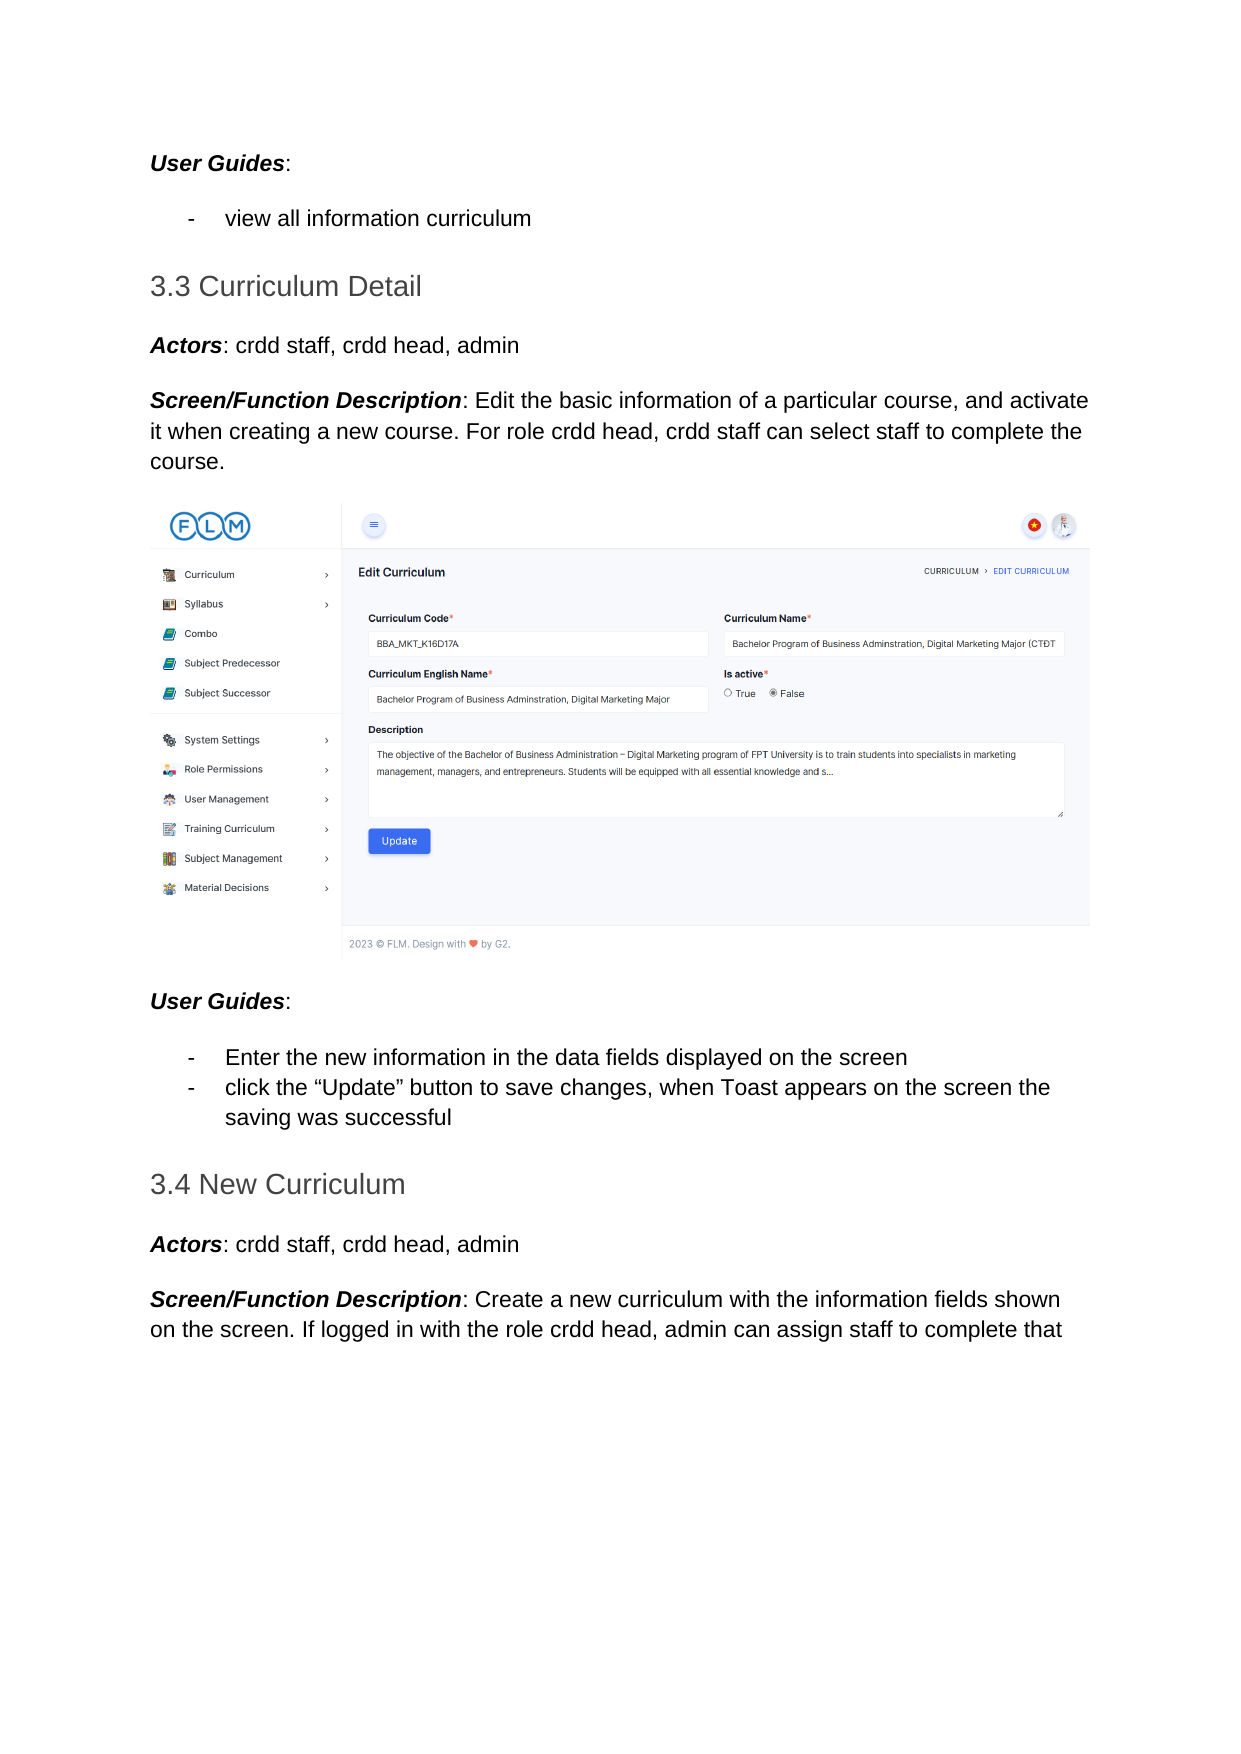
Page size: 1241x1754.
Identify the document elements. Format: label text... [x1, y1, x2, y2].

text Screen/Function Description: Edit the basic information of a particular course, and activate it when creating a new course. For role crdd head, crdd staff can select staff to complete the course. [150, 387, 1090, 474]
picture [150, 503, 1091, 960]
text Actors: crdd staff, crdd head, admin [150, 332, 1090, 359]
subtitle 3.4 New Curriculum [150, 1167, 1090, 1201]
text Actors: crdd staff, crdd head, admin [150, 1231, 1090, 1257]
list Enter the new information in the data fields displayed on the screen [187, 1043, 1090, 1070]
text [150, 1286, 1090, 1343]
list view all information curriculum [187, 205, 1090, 232]
text User Guides: [150, 150, 1090, 176]
text User Guides: [150, 988, 1090, 1014]
list click the “Update” button to save changes, when Toast appears on the screen the saving was successful [187, 1074, 1090, 1130]
subtitle 3.3 Curriculum Detail [150, 269, 1090, 302]
